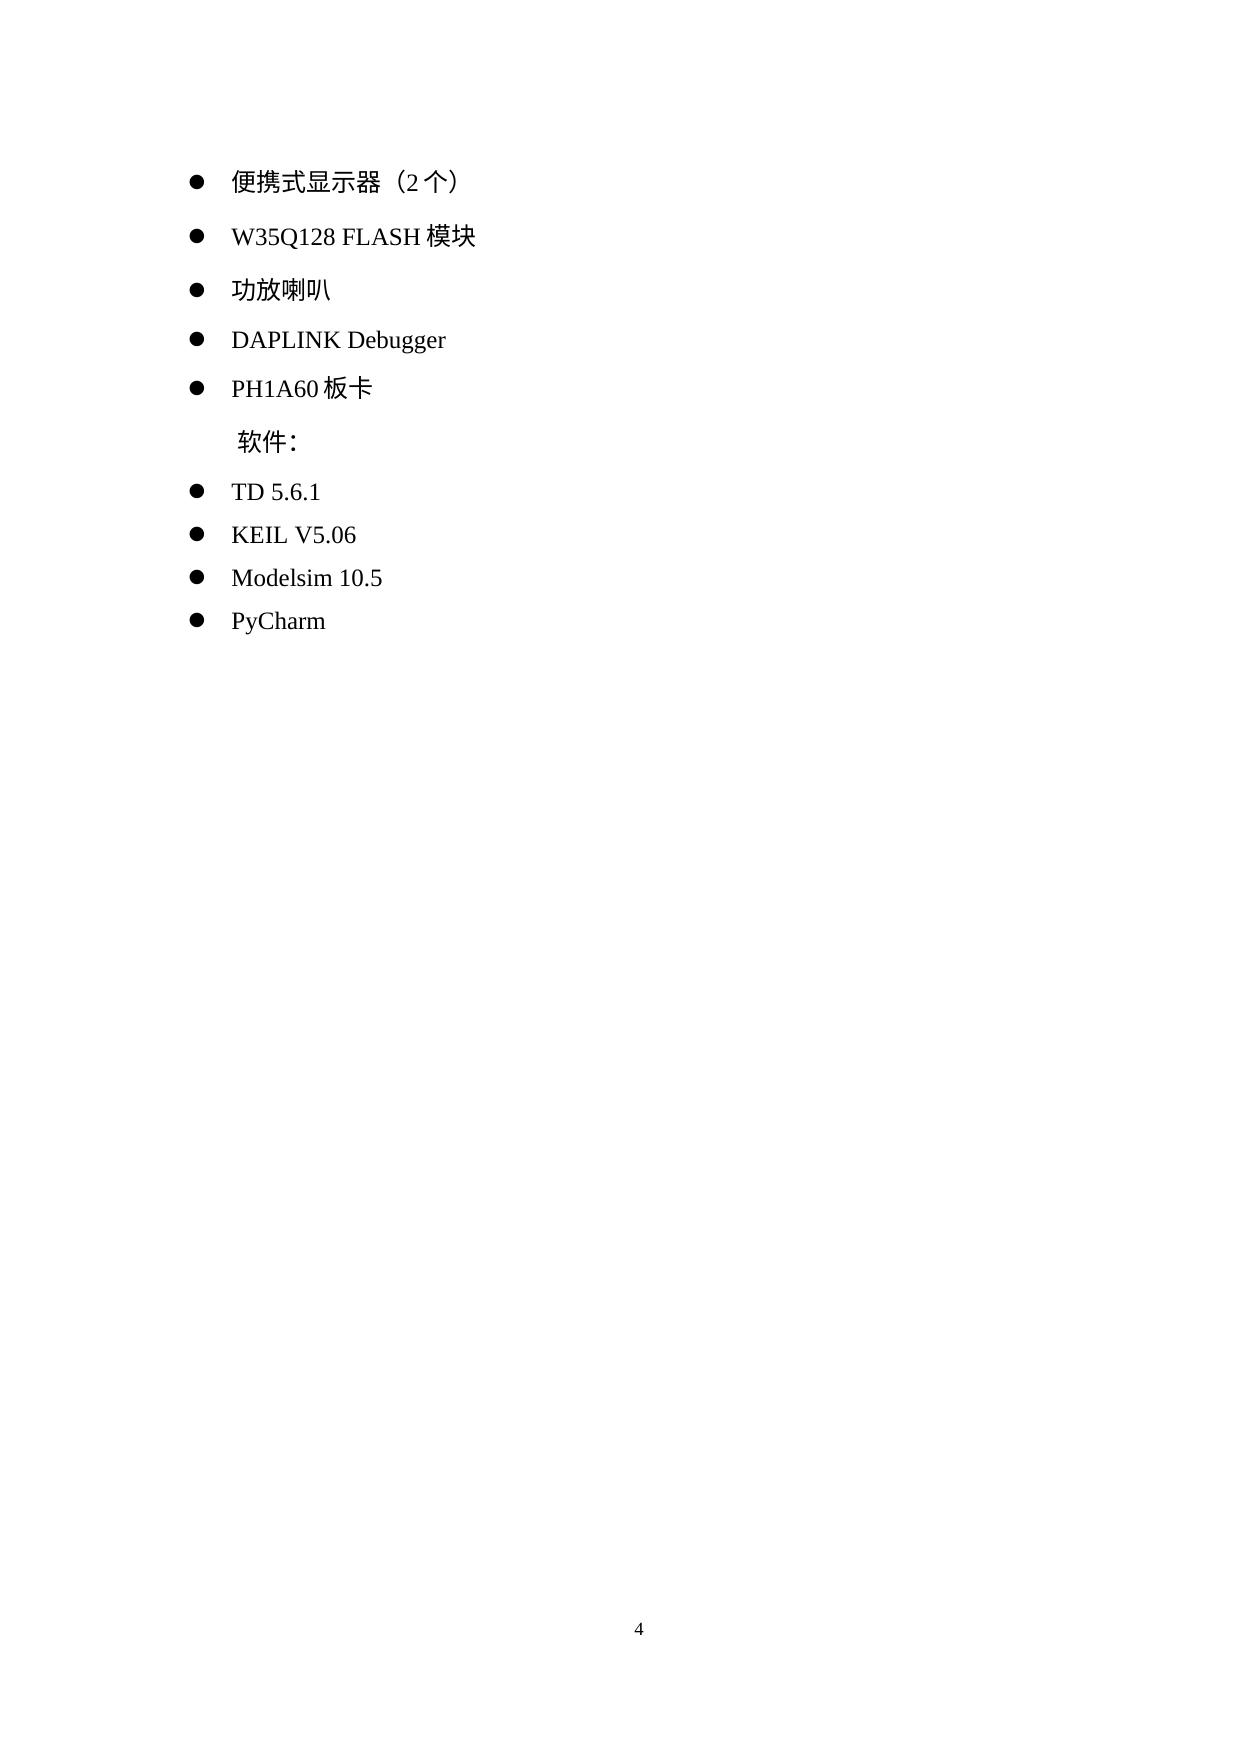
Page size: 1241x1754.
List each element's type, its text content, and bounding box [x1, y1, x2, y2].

list PH1A60板卡 [187, 368, 1053, 404]
list 功放喇叭 [187, 271, 1053, 307]
list W35Q128 FLASH模块 [187, 216, 1053, 253]
list TD 5.6.1 [187, 477, 1053, 506]
list KEIL V5.06 [187, 520, 1053, 549]
list Modelsim 10.5 [187, 563, 1053, 592]
list PyCharm [187, 606, 1053, 635]
list DAPLINK Debugger [187, 325, 1053, 354]
text 软件： [187, 423, 1053, 459]
list 便携式显示器（2个） [187, 162, 1053, 198]
